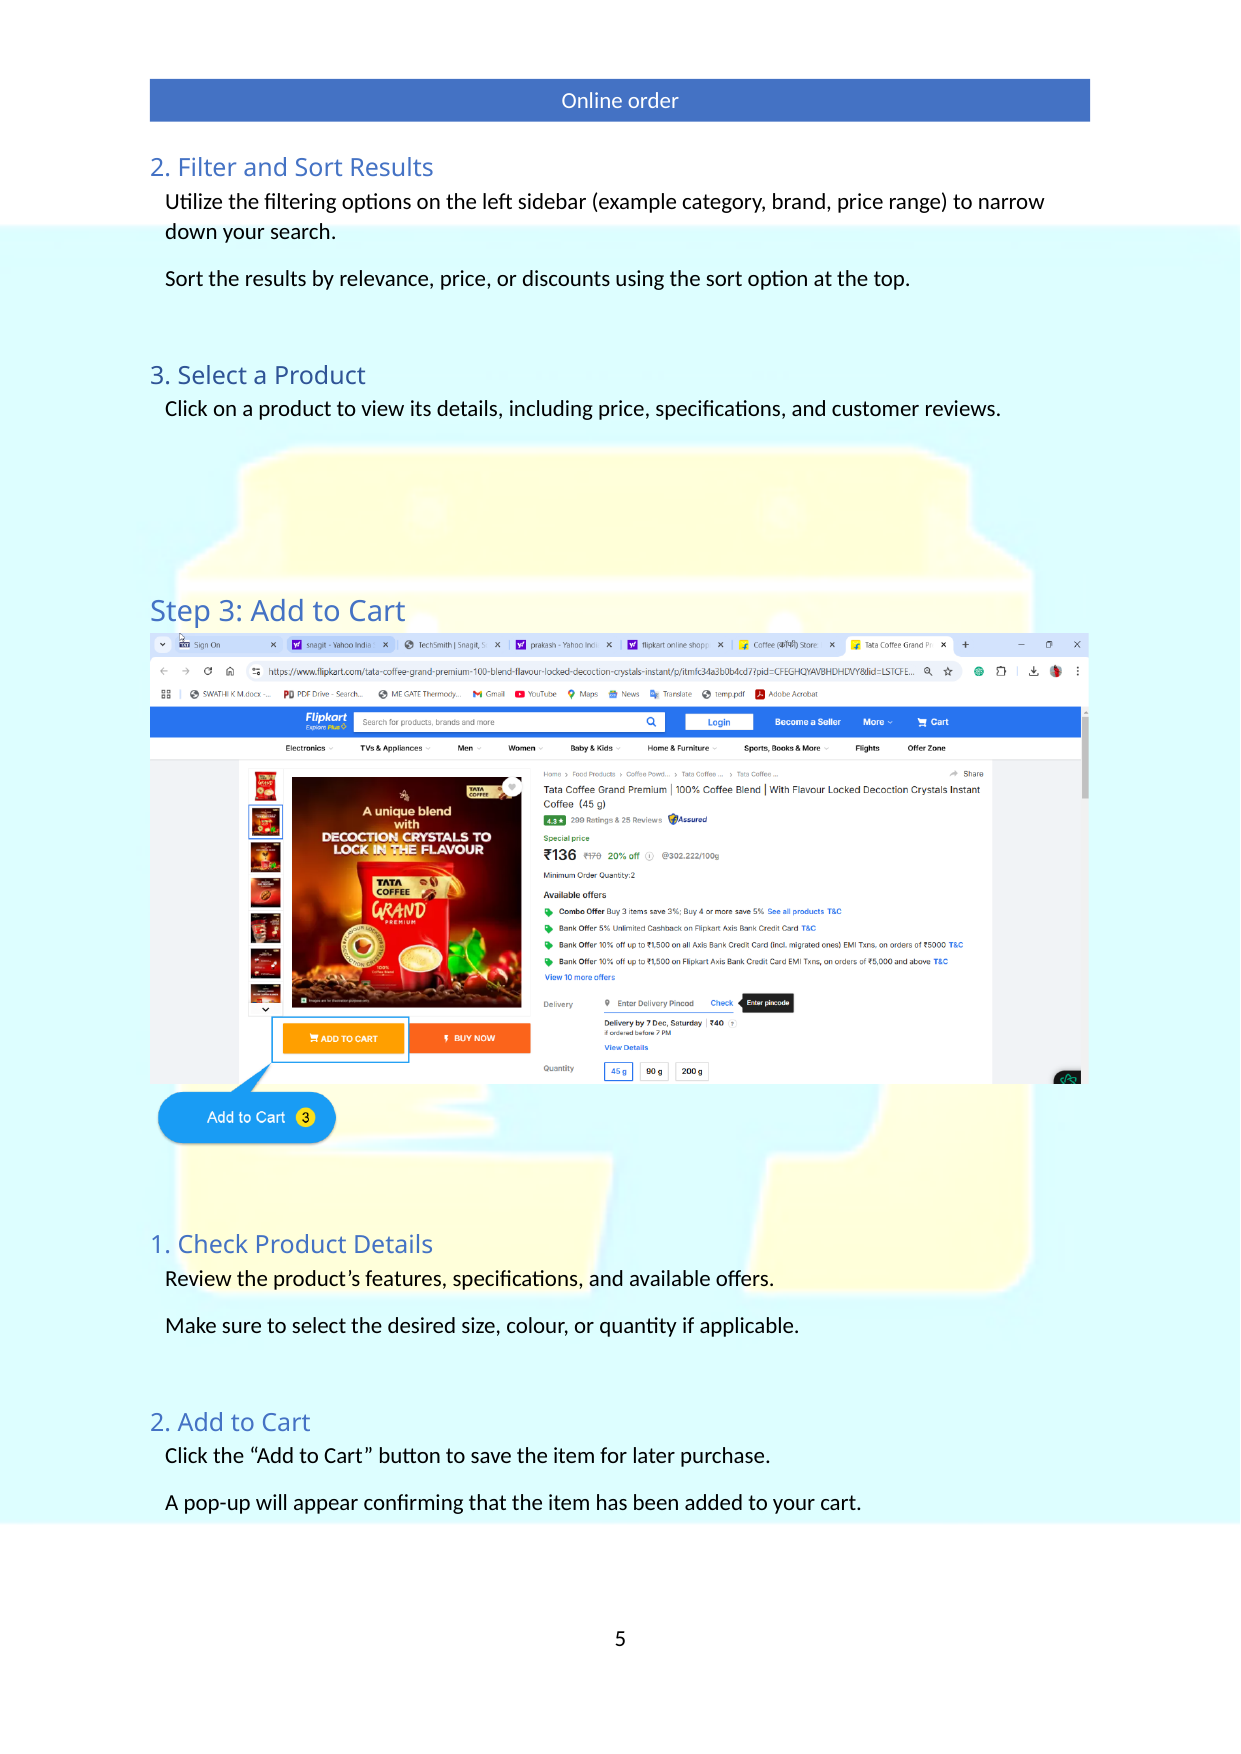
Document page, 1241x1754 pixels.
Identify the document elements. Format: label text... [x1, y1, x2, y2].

text Utilize the filtering options on the left sidebar (example category, brand, price range) to narrow down your search. [165, 187, 1090, 245]
text Sort the results by relevance, price, or discounts using the sort option at the top. [165, 264, 1090, 292]
text Click on a product to view its details, including price, specifications, and customer reviews. [165, 394, 1090, 422]
text Click the “Add to Cart” button to save the item for later purchase. [165, 1441, 1090, 1469]
picture [150, 633, 1089, 1162]
text Make sure to select the desired size, colour, or quantity if applicable. [165, 1311, 1090, 1339]
subtitle 2. Filter and Sort Results [150, 150, 1090, 184]
subtitle Step 3: Add to Cart [150, 590, 1090, 630]
text Review the product’s features, specifications, and available offers. [165, 1264, 1090, 1292]
text A pop-up will appear confirming that the item has been added to your cart. [165, 1488, 1090, 1516]
subtitle 3. Select a Product [150, 358, 1090, 392]
subtitle 1. Check Product Details [150, 1227, 1090, 1261]
subtitle 2. Add to Cart [150, 1404, 1090, 1439]
